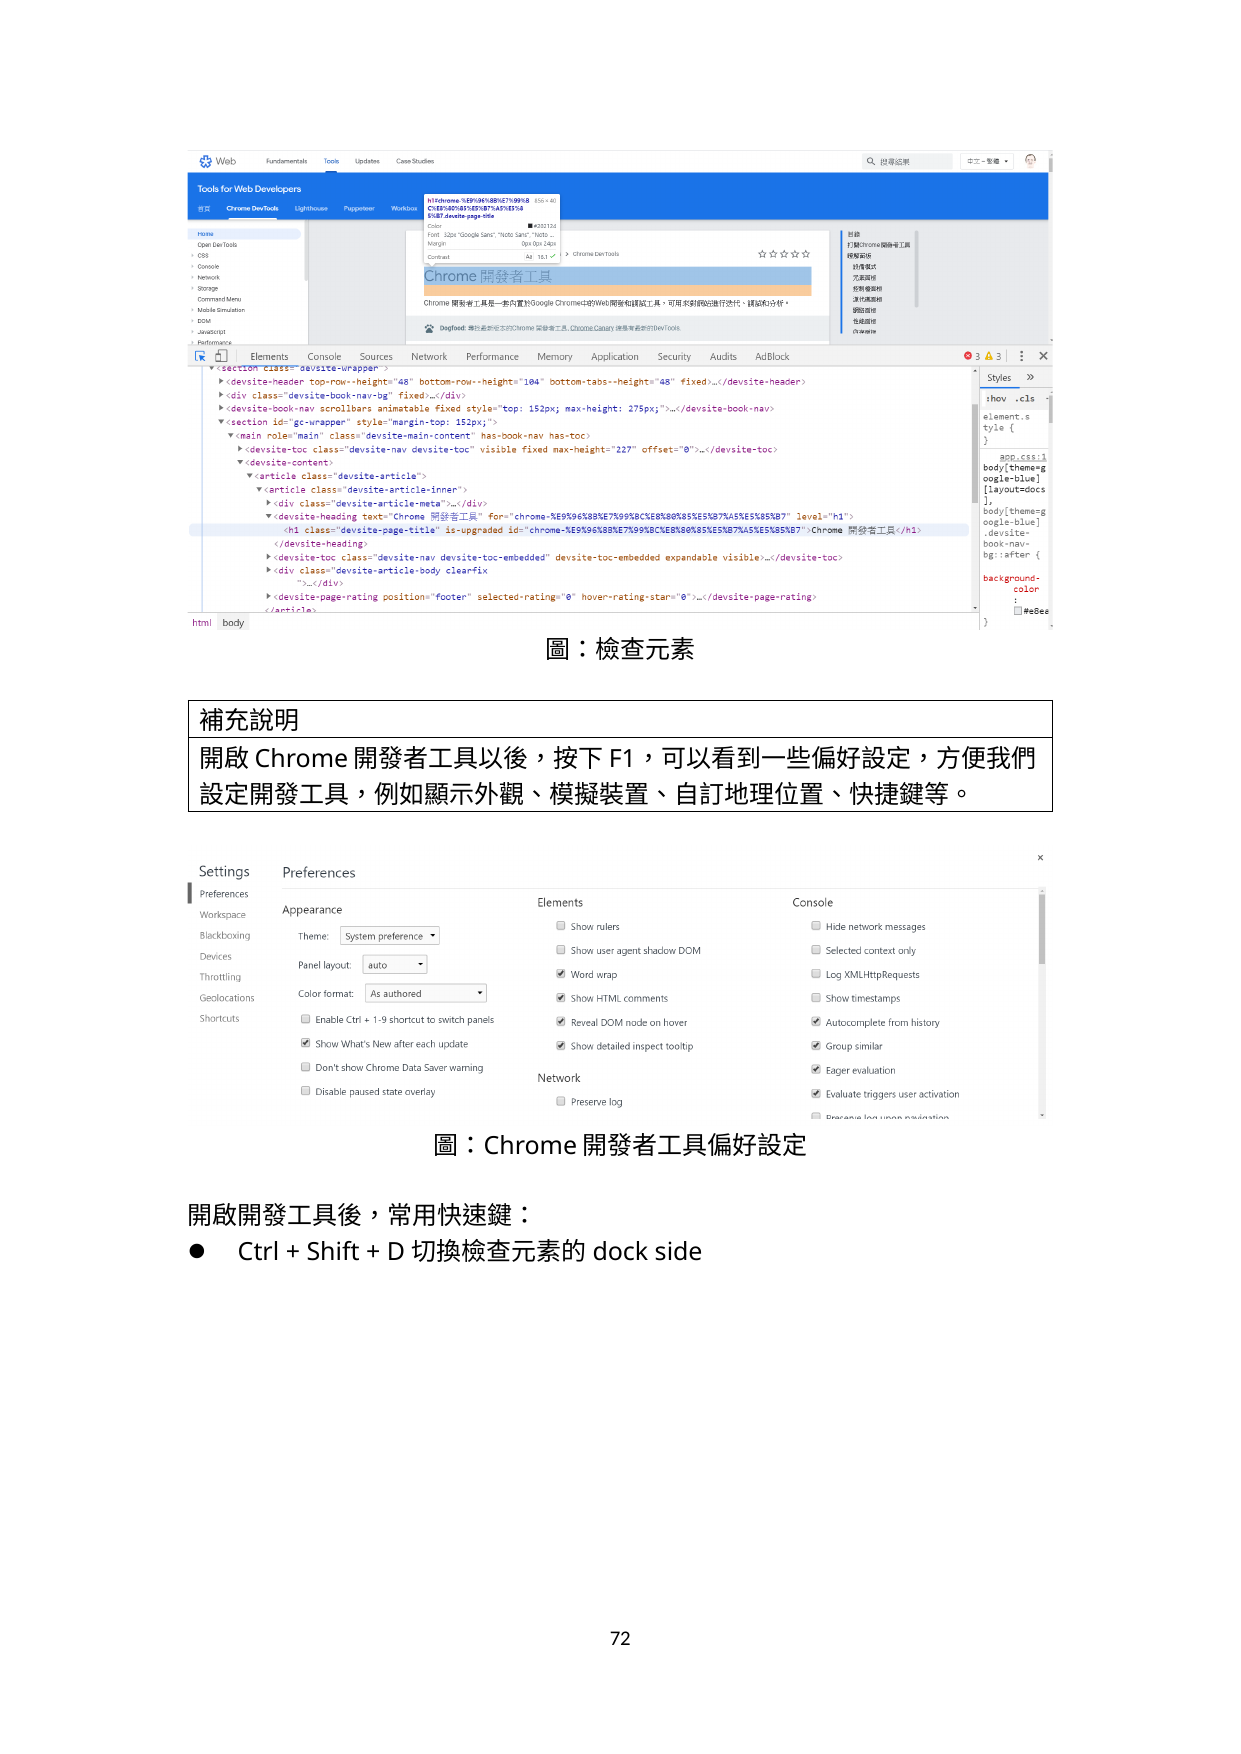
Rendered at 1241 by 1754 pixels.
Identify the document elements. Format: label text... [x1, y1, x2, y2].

list Ctrl + Shift + D 切換檢查元素的 dock side [187, 1232, 1053, 1268]
picture [187, 845, 1053, 1126]
text 開啟開發工具後，常用快速鍵： [187, 1195, 1053, 1232]
picture [187, 150, 1053, 630]
table_cell 開啟Chrome開發者工具以後，按下 F1，可以看到一些偏好設定，方便我們設定開發工具，例如顯示外觀、模擬裝置、自訂地理位置、快捷鍵等。 [189, 738, 1052, 811]
table_header 補充說明 [189, 701, 1052, 737]
text 圖：檢查元素 [187, 630, 1053, 666]
text 圖：Chrome開發者工具偏好設定 [187, 1126, 1053, 1161]
